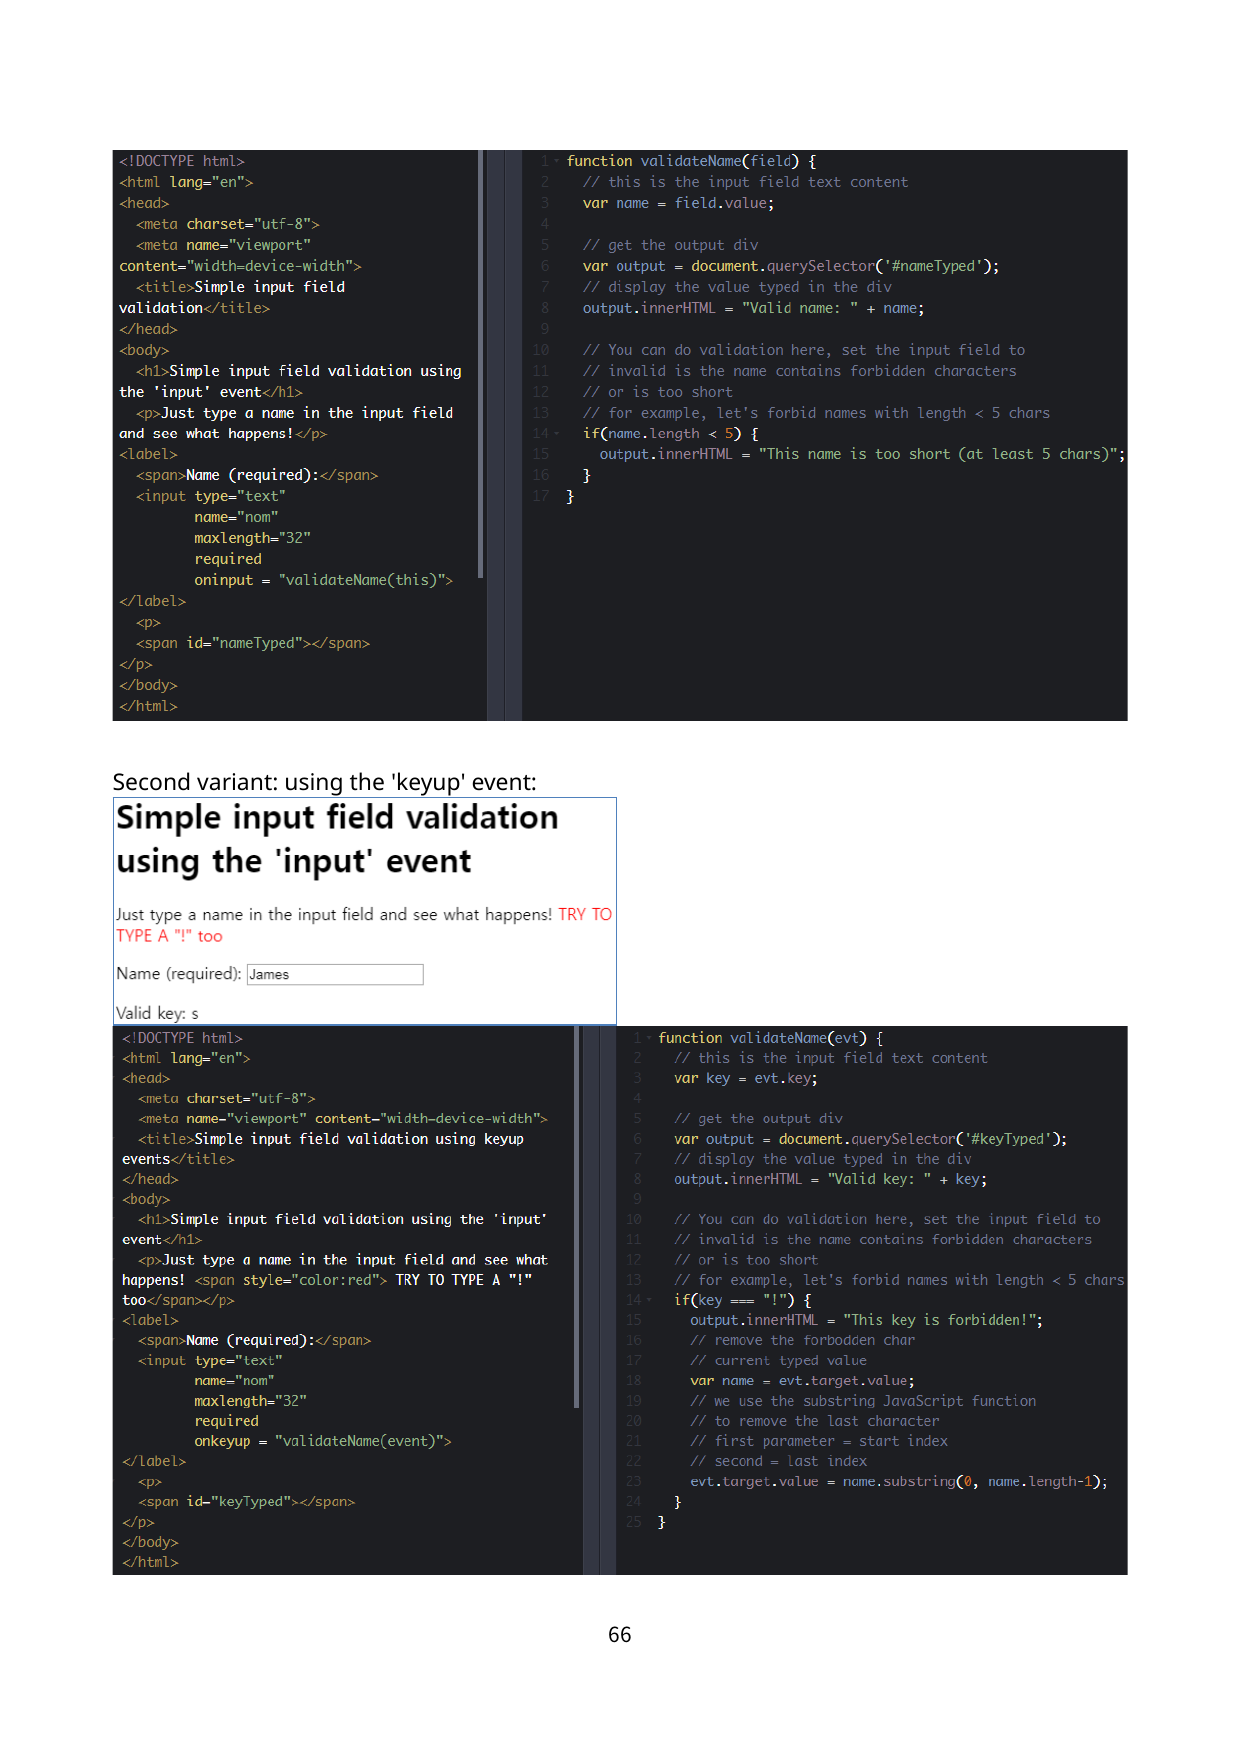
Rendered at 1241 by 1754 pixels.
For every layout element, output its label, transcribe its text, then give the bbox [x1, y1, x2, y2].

picture [114, 798, 616, 1024]
picture [112, 150, 1128, 721]
text Second variant: using the 'keyup' event: [112, 766, 1128, 797]
picture [112, 1026, 1128, 1575]
